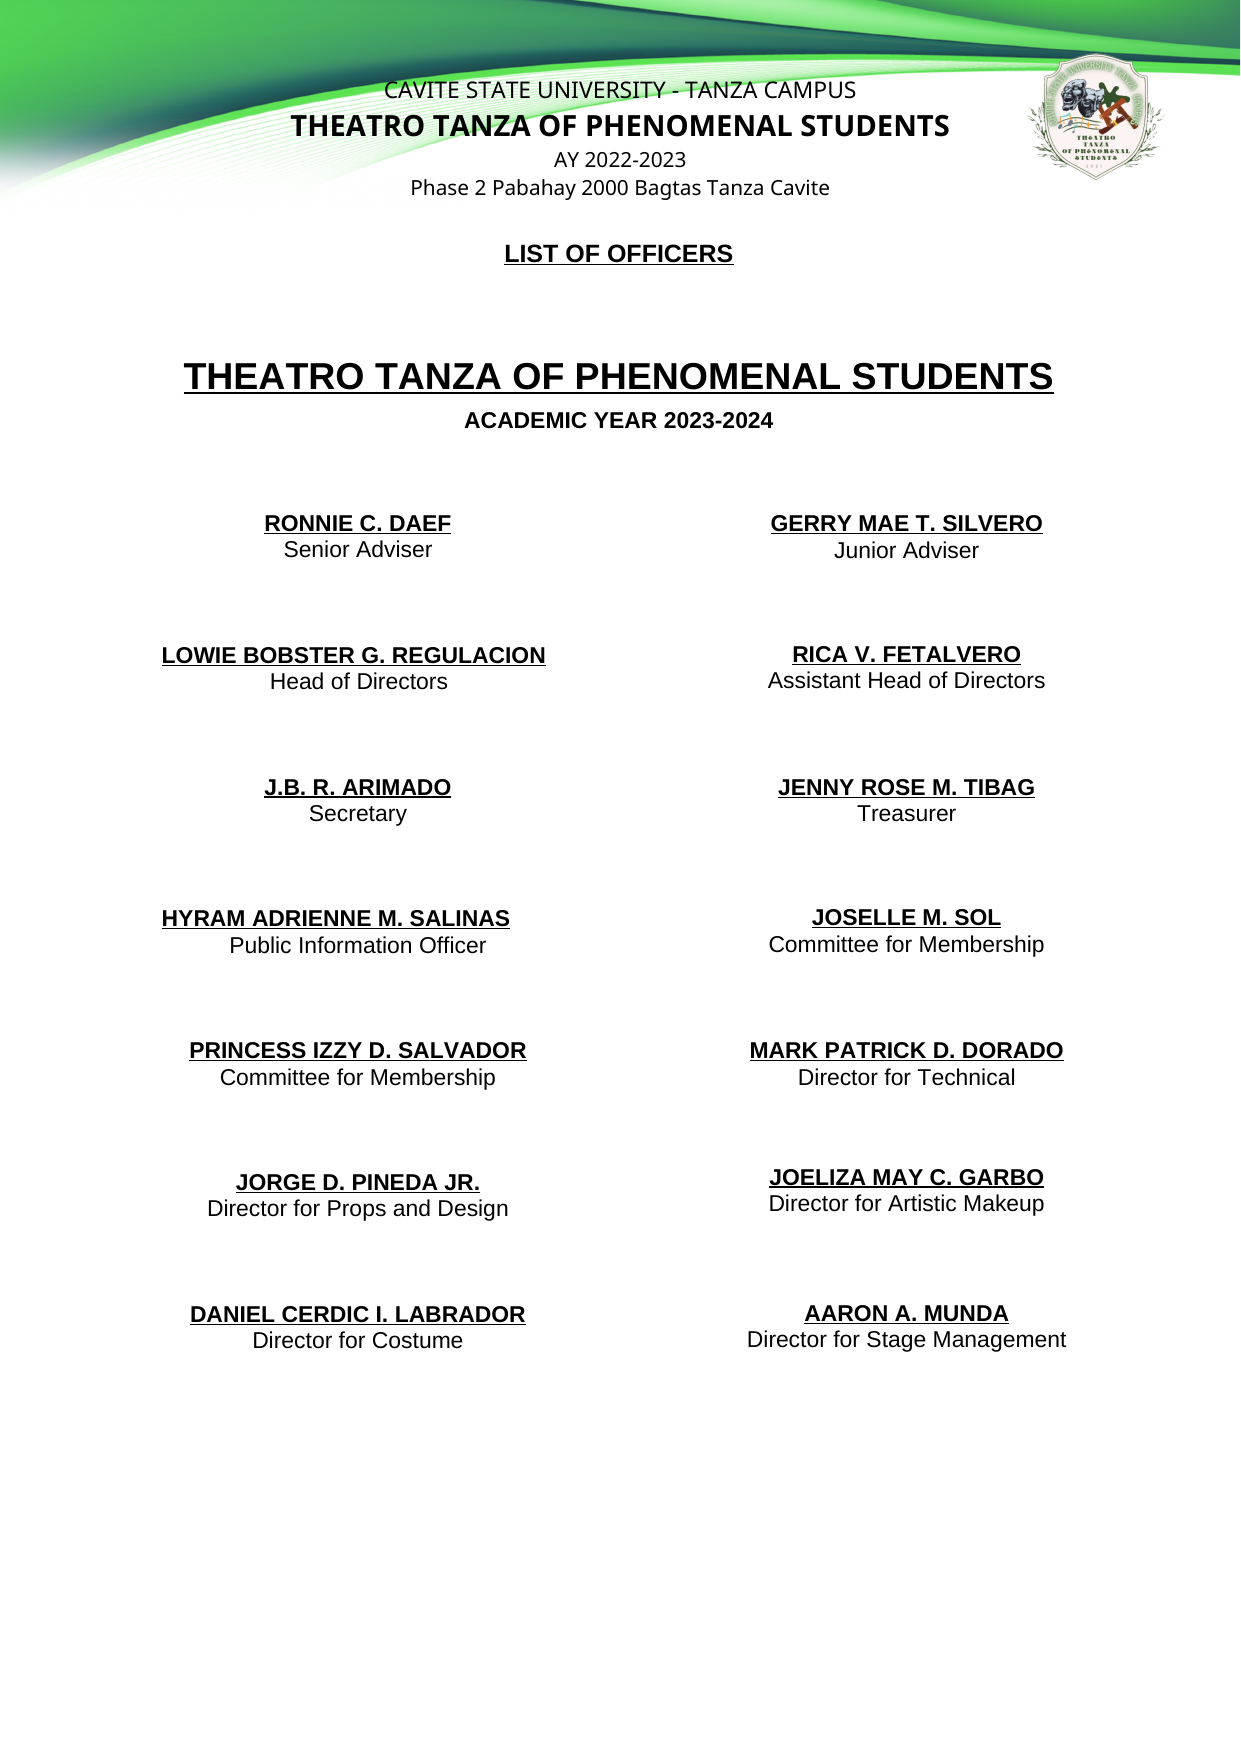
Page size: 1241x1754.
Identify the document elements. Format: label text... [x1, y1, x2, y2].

text THEATRO TANZA OF PHENOMENAL STUDENTS [150, 354, 1087, 398]
text LIST OF OFFICERS [150, 239, 1087, 268]
text ACADEMIC YEAR 2023-2024 [150, 407, 1087, 434]
picture [0, 0, 1241, 210]
